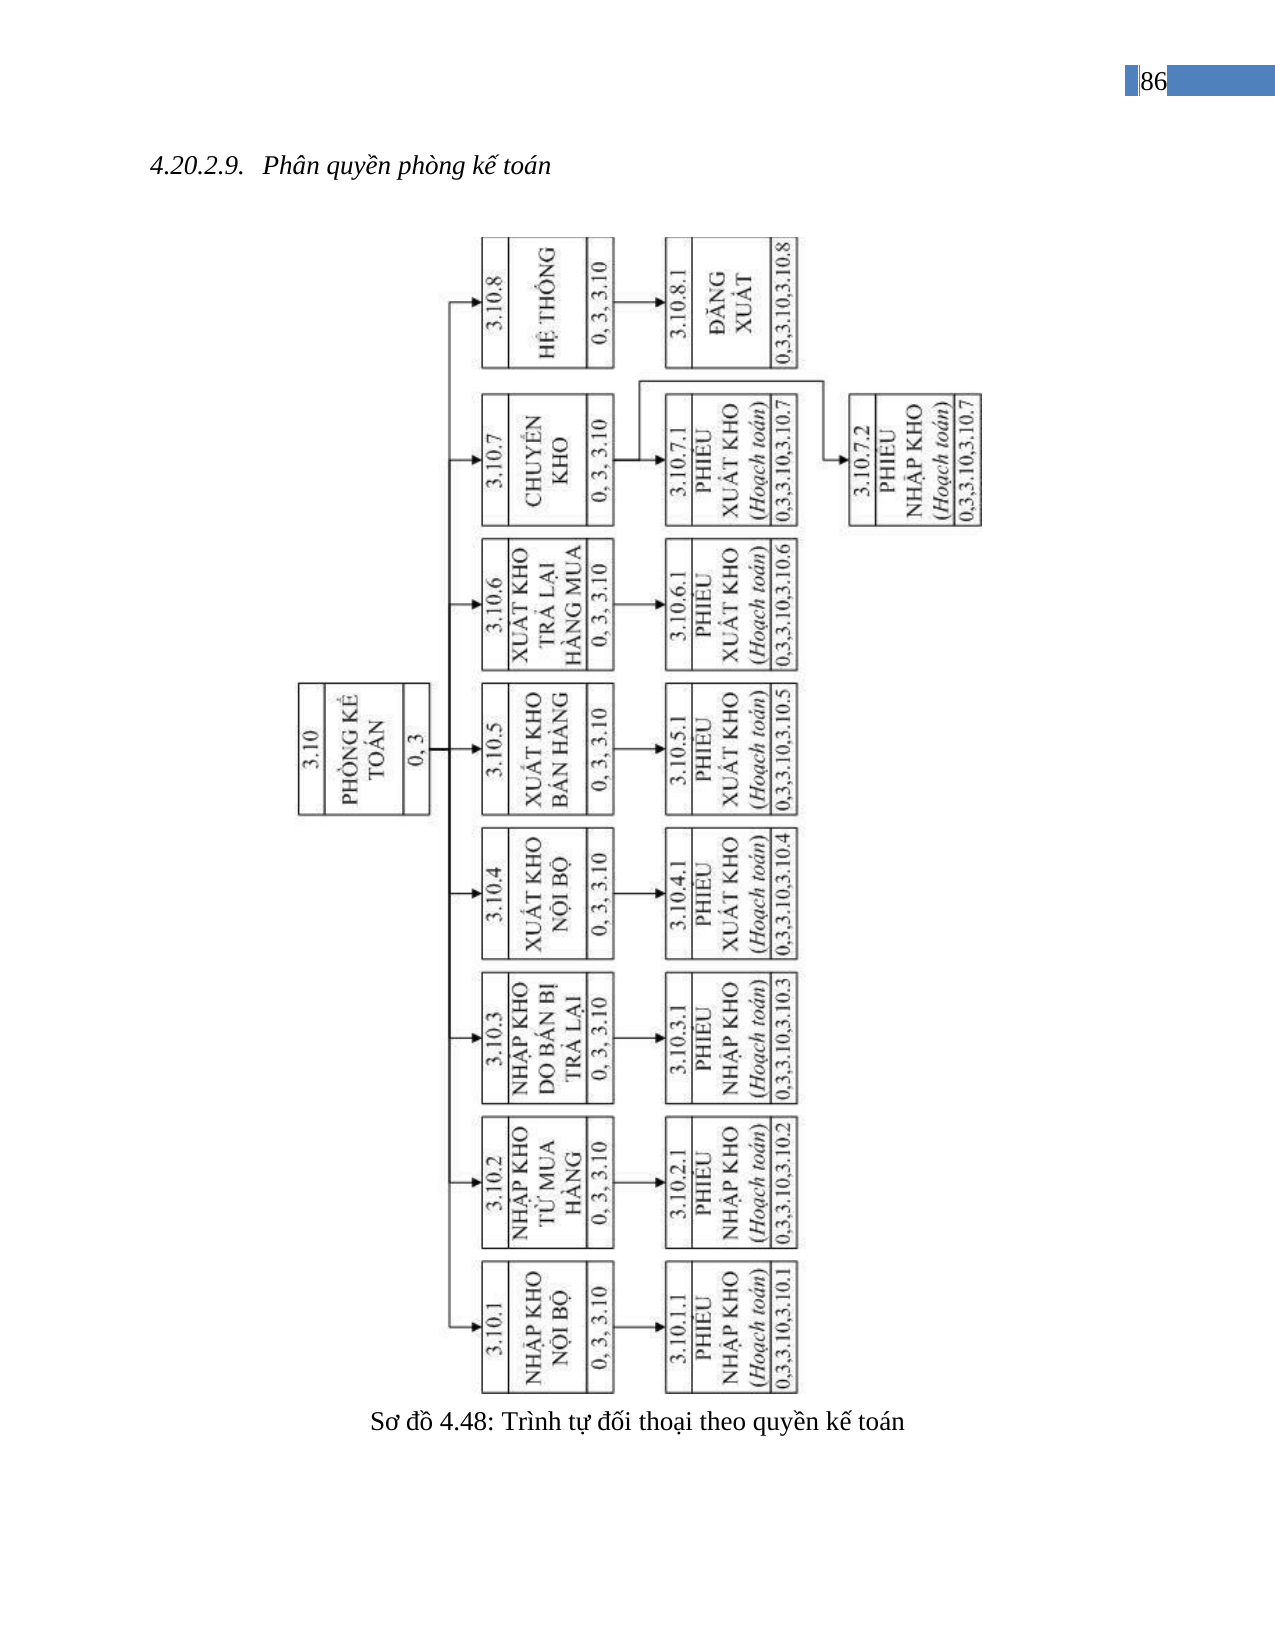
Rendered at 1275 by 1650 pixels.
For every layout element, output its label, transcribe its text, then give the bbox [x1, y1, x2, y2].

list Phân quyền phòng kế toán [150, 149, 1269, 180]
picture [294, 237, 982, 1394]
